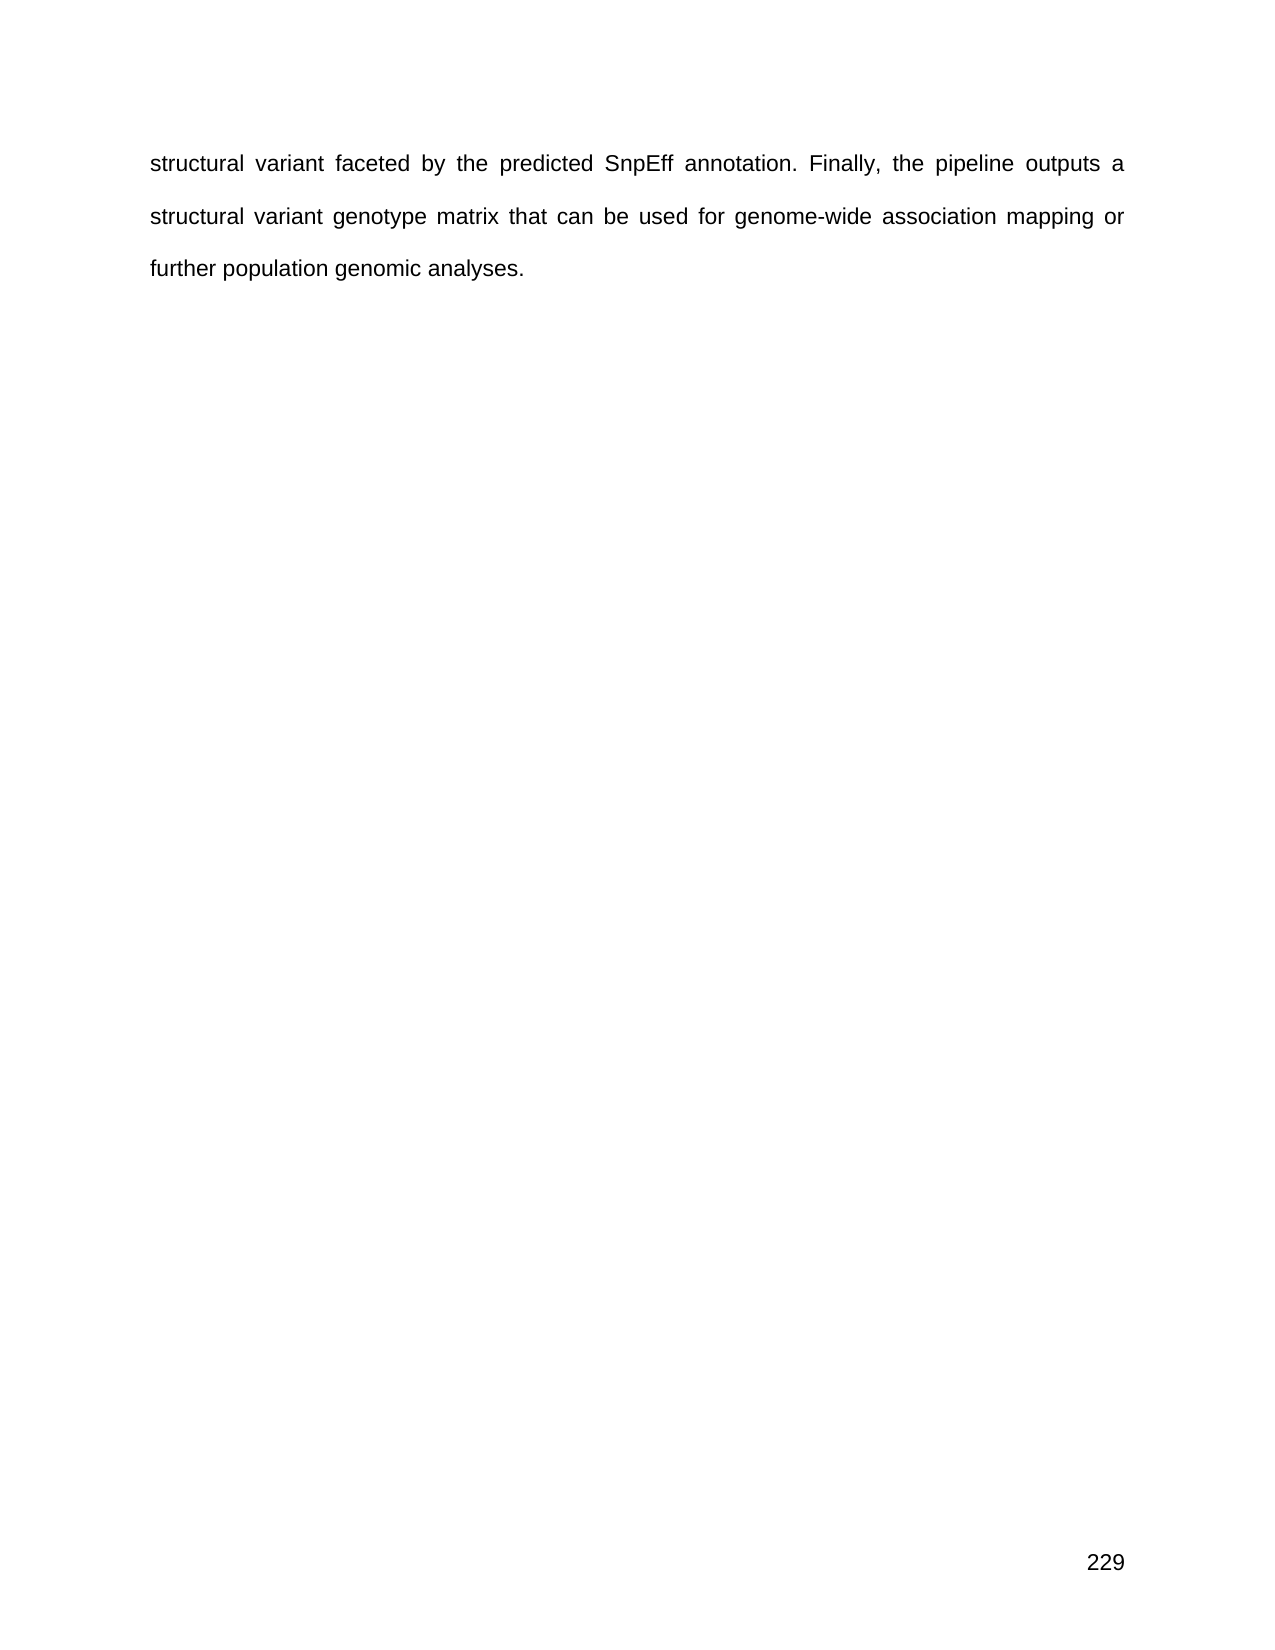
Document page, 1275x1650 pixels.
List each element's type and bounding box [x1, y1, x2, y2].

text [150, 150, 1125, 282]
